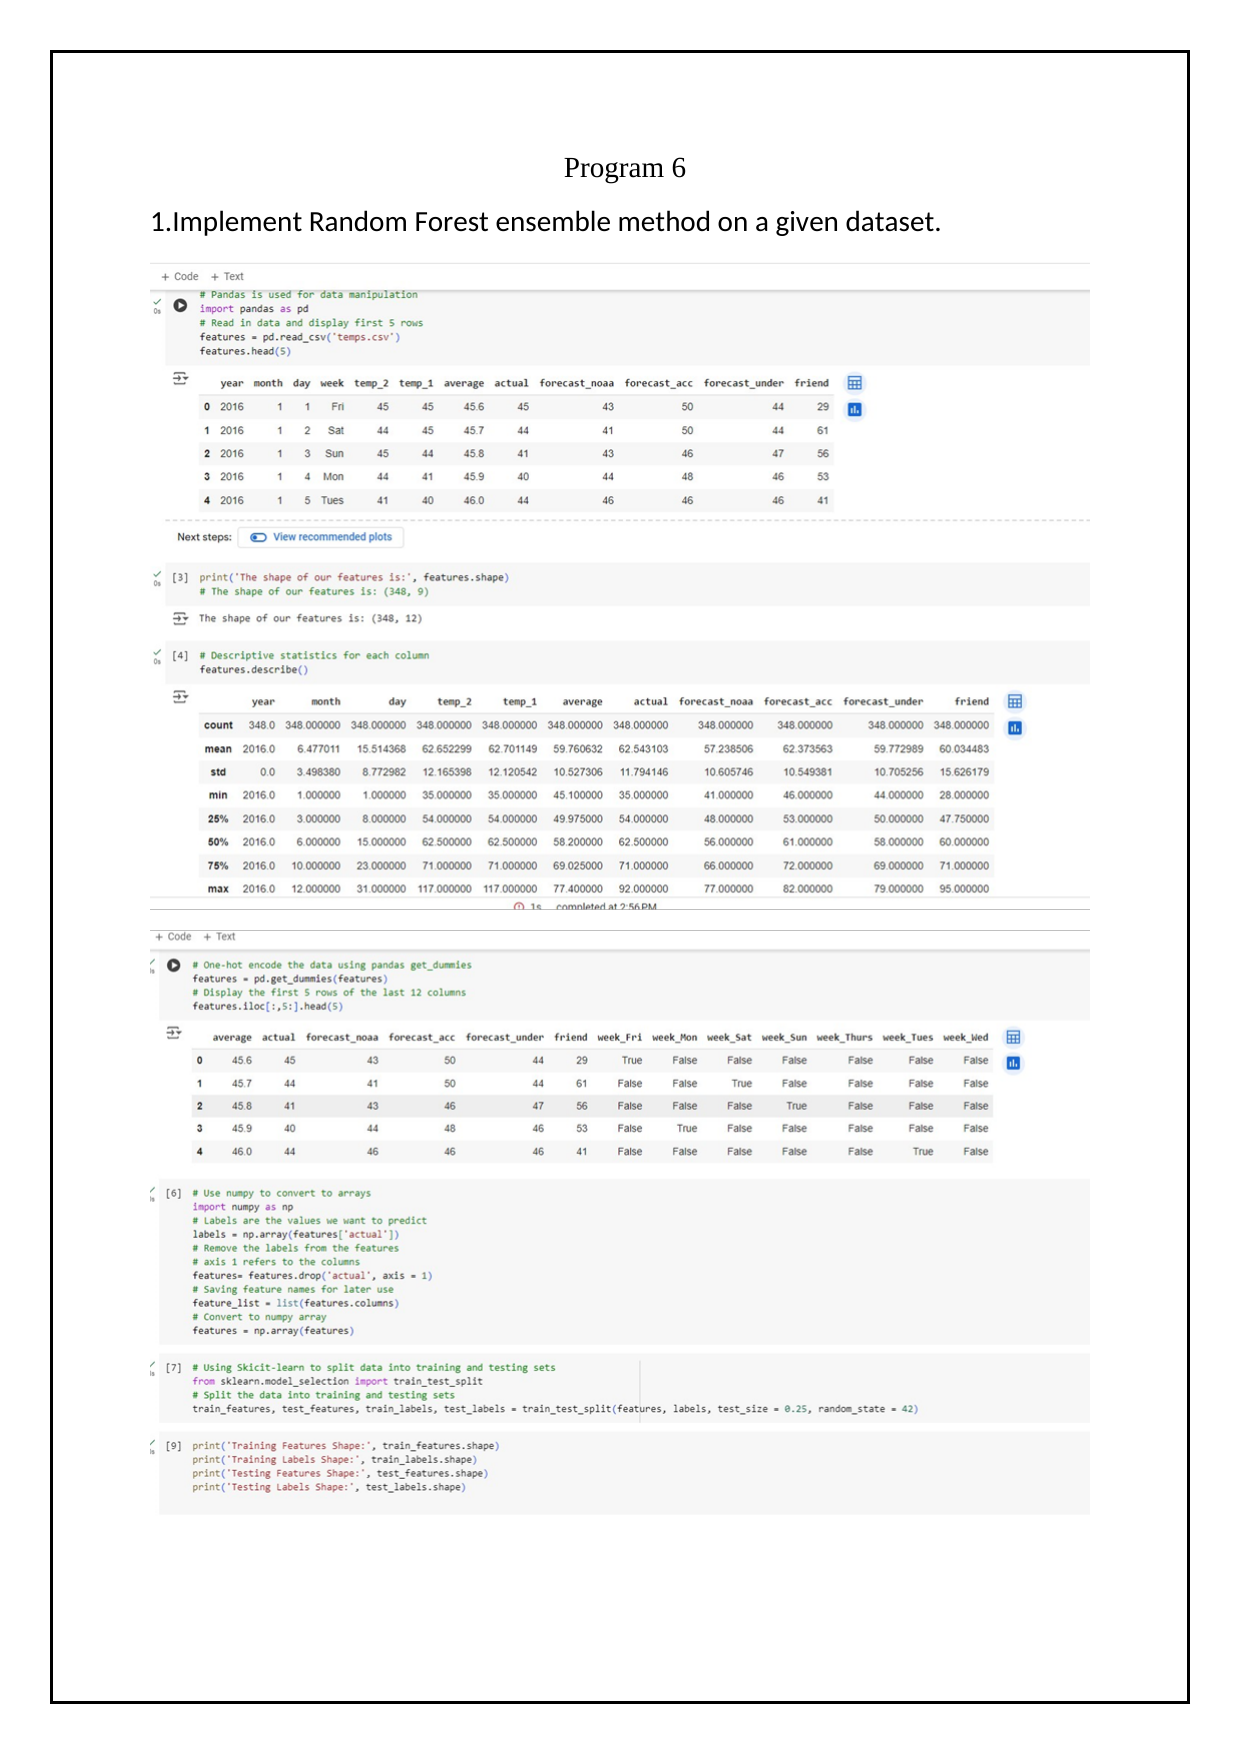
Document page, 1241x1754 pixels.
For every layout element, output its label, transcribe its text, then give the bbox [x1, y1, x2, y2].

list Program 6 [159, 150, 1090, 183]
picture [150, 257, 1090, 1517]
text 1.Implement Random Forest ensemble method on a given dataset. [150, 203, 1090, 238]
